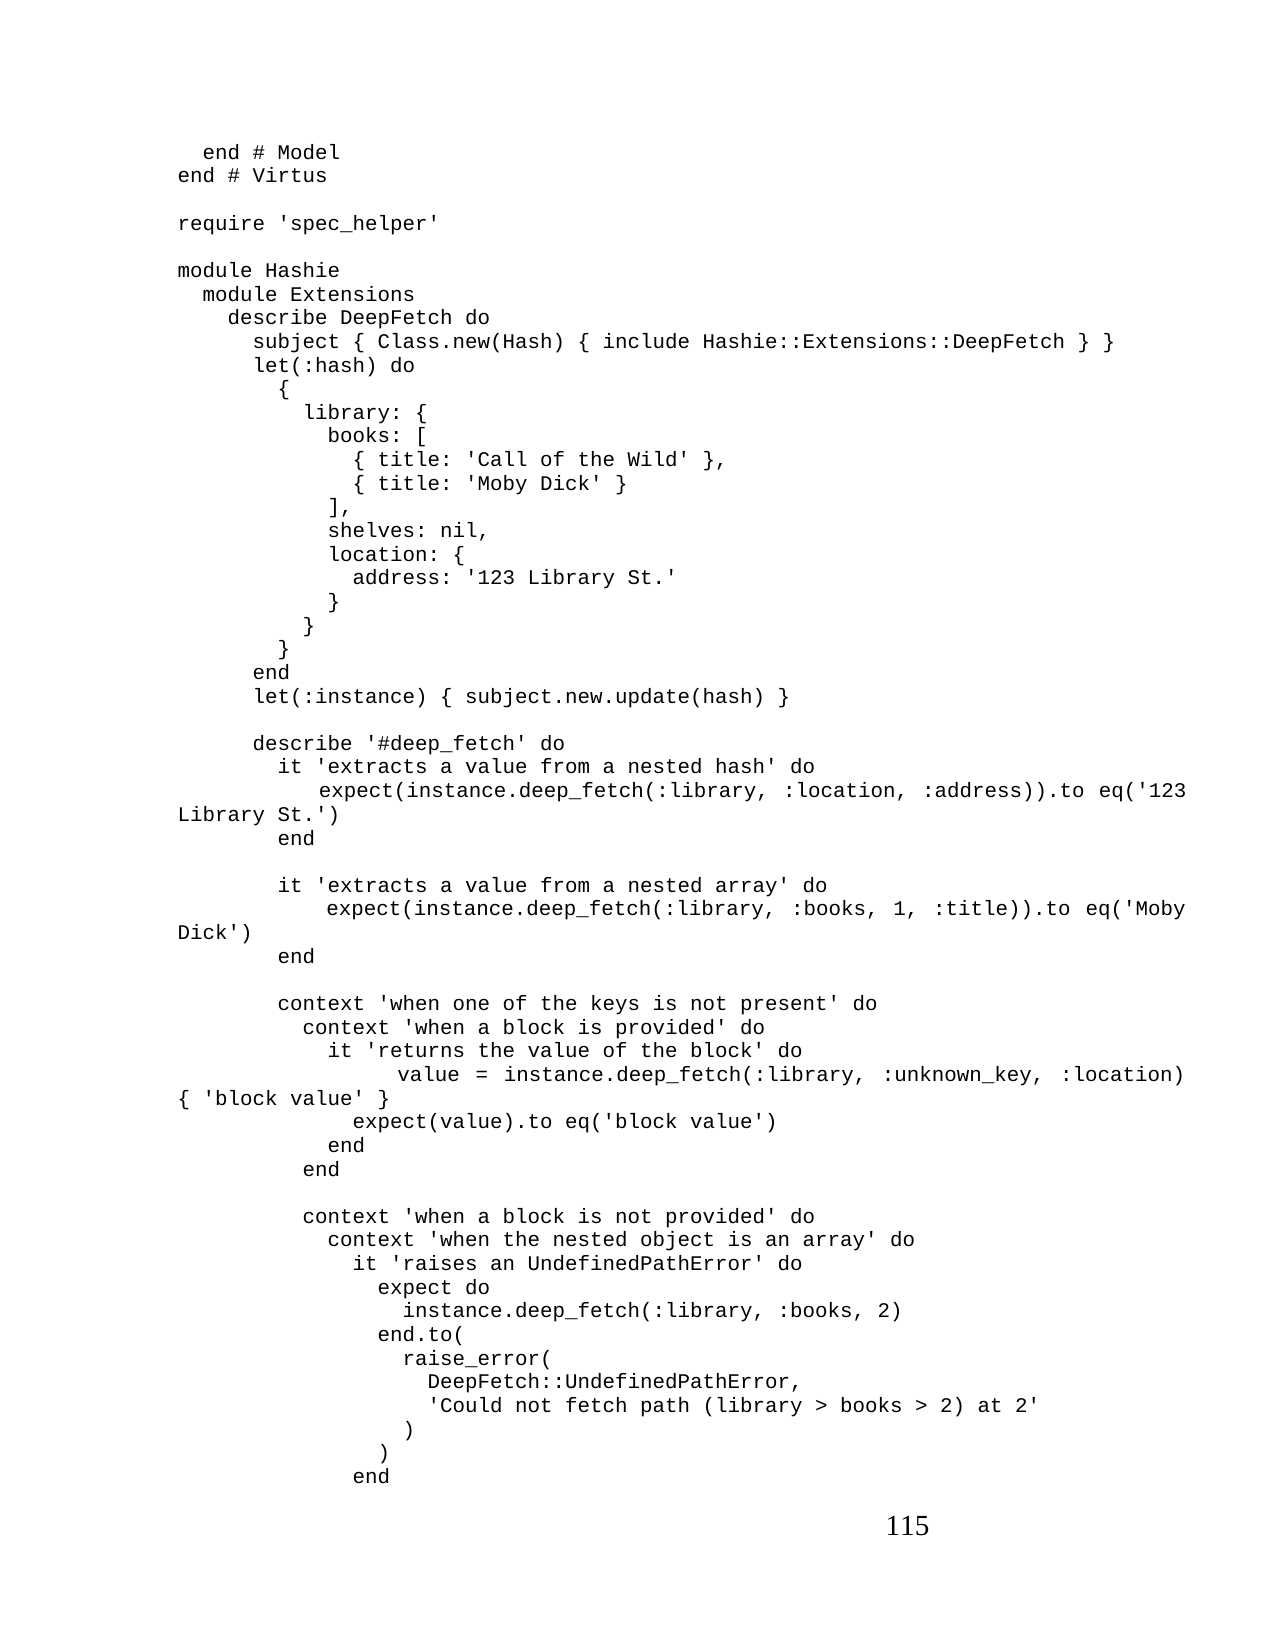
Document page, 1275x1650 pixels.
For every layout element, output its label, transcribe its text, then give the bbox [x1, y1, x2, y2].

text ) [177, 1442, 1186, 1466]
text { title: 'Moby Dick' } [177, 473, 1186, 496]
text end [177, 827, 1186, 851]
text let(:instance) { subject.new.update(hash) } [177, 686, 1186, 709]
text end.to( [177, 1324, 1186, 1348]
text expect(instance.deep_fetch(:library, :books, 1, :title)).to eq('Moby Dick') [177, 898, 1186, 946]
text context 'when one of the keys is not present' do [177, 993, 1186, 1017]
text context 'when a block is provided' do [177, 1017, 1186, 1040]
text end [177, 1158, 1186, 1182]
text instance.deep_fetch(:library, :books, 2) [177, 1300, 1186, 1324]
text context 'when the nested object is an array' do [177, 1229, 1186, 1253]
text { [177, 378, 1186, 402]
text end # Virtus [177, 165, 1186, 189]
text end # Model [177, 142, 1186, 165]
text expect(value).to eq('block value') [177, 1111, 1186, 1135]
text let(:hash) do [177, 354, 1186, 378]
text library: { [177, 402, 1186, 426]
text DeepFetch::UndefinedPathError, [177, 1371, 1186, 1395]
text ], [177, 496, 1186, 520]
text it 'raises an UndefinedPathError' do [177, 1253, 1186, 1277]
text context 'when a block is not provided' do [177, 1206, 1186, 1229]
text ) [177, 1419, 1186, 1442]
text it 'extracts a value from a nested hash' do [177, 757, 1186, 780]
text subject { Class.new(Hash) { include Hashie::Extensions::DeepFetch } } [177, 331, 1186, 354]
text 'Could not fetch path (library > books > 2) at 2' [177, 1395, 1186, 1419]
text describe DeepFetch do [177, 307, 1186, 331]
text { title: 'Call of the Wild' }, [177, 449, 1186, 473]
text describe '#deep_fetch' do [177, 733, 1186, 757]
text end [177, 946, 1186, 969]
text it 'extracts a value from a nested array' do [177, 875, 1186, 898]
text shelves: nil, [177, 520, 1186, 544]
text } [177, 615, 1186, 638]
text } [177, 591, 1186, 615]
text module Extensions [177, 284, 1186, 307]
text } [177, 638, 1186, 662]
text end [177, 1466, 1186, 1489]
text expect do [177, 1277, 1186, 1300]
text it 'returns the value of the block' do [177, 1040, 1186, 1064]
text module Hashie [177, 260, 1186, 284]
text raise_error( [177, 1348, 1186, 1371]
text location: { [177, 544, 1186, 567]
text address: '123 Library St.' [177, 567, 1186, 591]
text end [177, 662, 1186, 686]
text value = instance.deep_fetch(:library, :unknown_key, :location) { 'block value' } [177, 1064, 1186, 1111]
text books: [ [177, 426, 1186, 449]
text require 'spec_helper' [177, 213, 1186, 236]
text end [177, 1135, 1186, 1158]
text expect(instance.deep_fetch(:library, :location, :address)).to eq('123 Library St.') [177, 780, 1186, 827]
